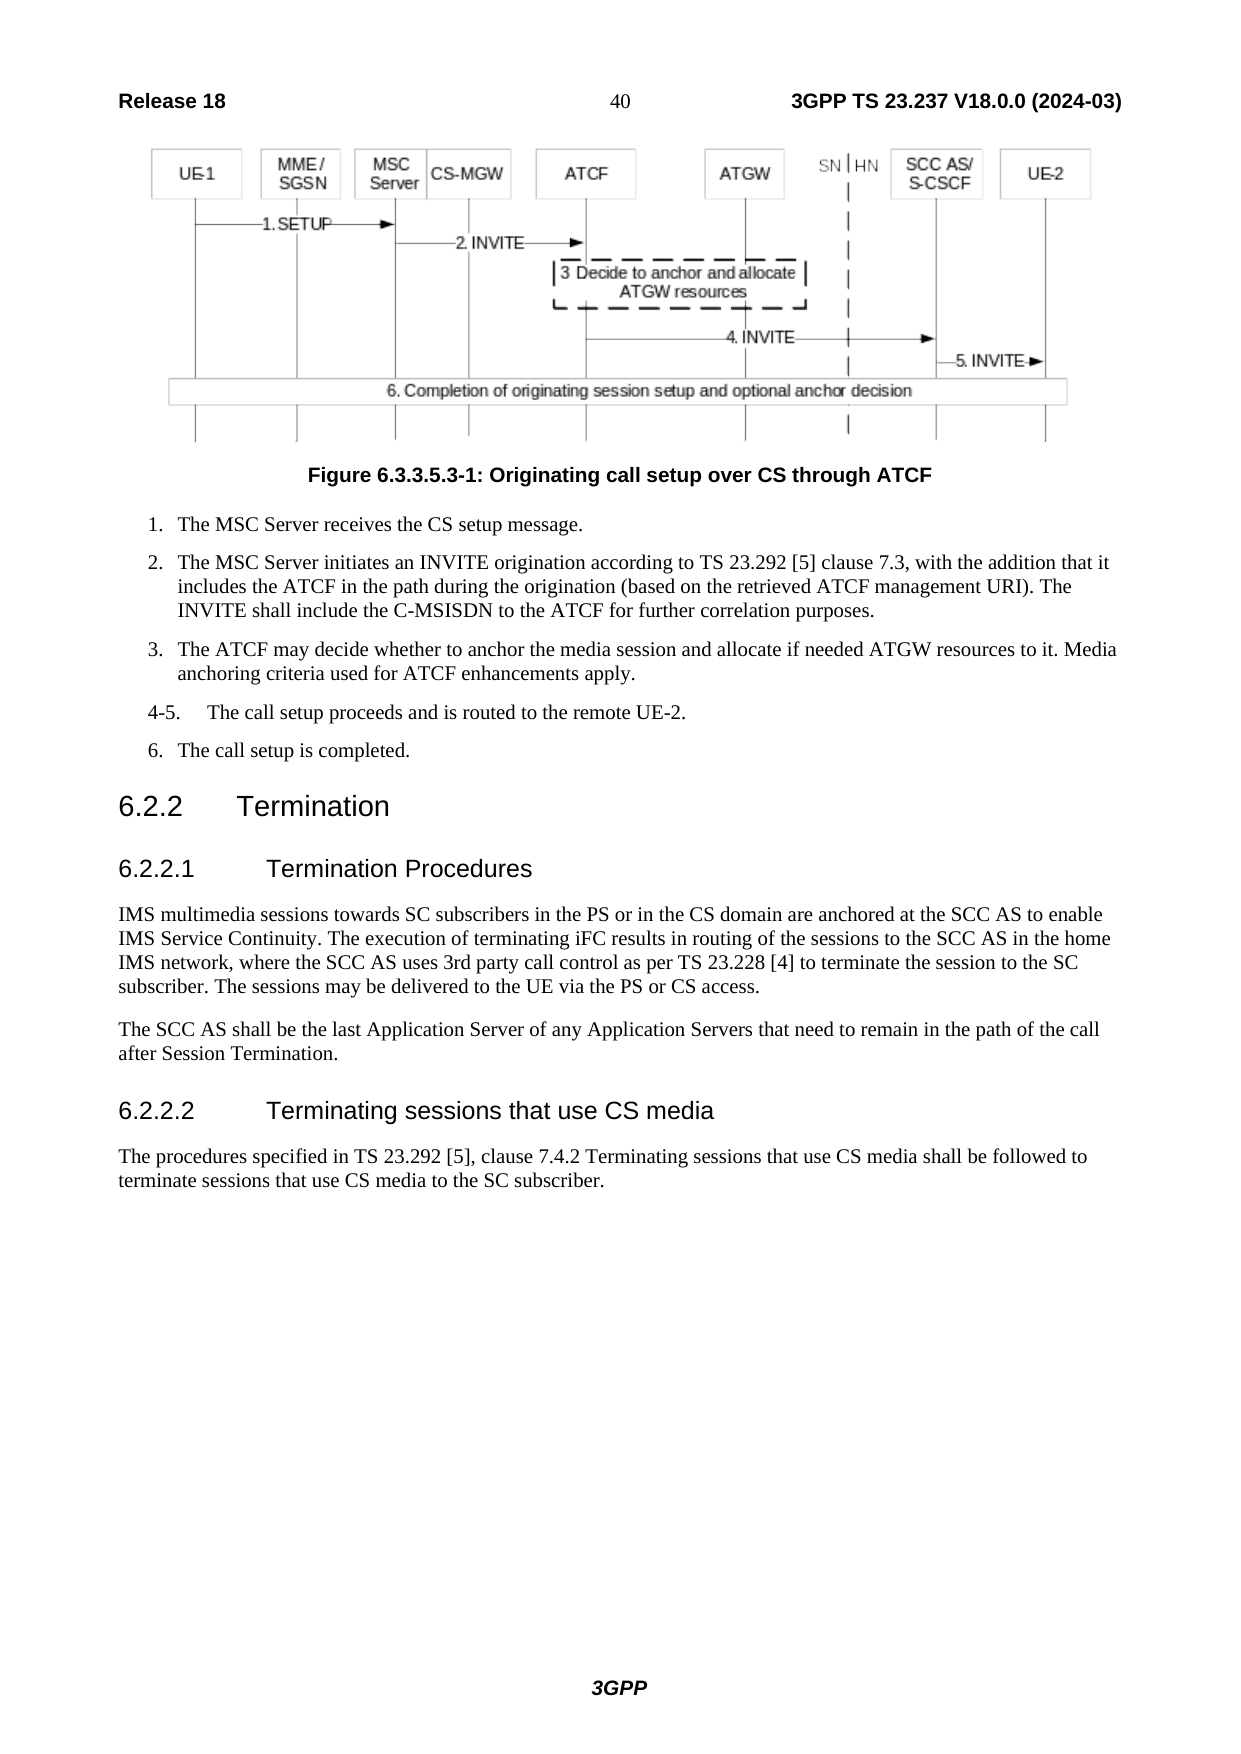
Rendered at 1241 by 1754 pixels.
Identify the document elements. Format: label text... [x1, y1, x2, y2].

subtitle 6.2.2.1 Termination Procedures [118, 854, 1122, 883]
text Figure 6.3.3.5.3-1: Originating call setup over CS through ATCF [118, 463, 1122, 487]
text The SCC AS shall be the last Application Server of any Application Servers that need to remain in the path of the call after Session Termination. [118, 1017, 1122, 1065]
text IMS multimedia sessions towards SC subscribers in the PS or in the CS domain are anchored at the SCC AS to enable IMS Service Continuity. The execution of terminating iFC results in routing of the sessions to the SCC AS in the home IMS network, where the SCC AS uses 3rd party call control as per TS 23.228 [4] to terminate the session to the SC subscriber. The sessions may be delivered to the UE via the PS or CS access. [118, 902, 1122, 998]
text 2. The MSC Server initiates an INVITE origination according to TS 23.292 [5] clause 7.3, with the addition that it includes the ATCF in the path during the origination (based on the retrieved ATCF management URI). The INVITE shall include the C-MSISDN to the ATCF for further correlation purposes. [148, 550, 1122, 622]
text 3. The ATCF may decide whether to anchor the media session and allocate if needed ATGW resources to it. Media anchoring criteria used for ATCF enhancements apply. [148, 637, 1122, 685]
text 6. The call setup is completed. [148, 738, 1122, 762]
text 4-5. The call setup proceeds and is routed to the remote UE-2. [148, 700, 1122, 724]
subtitle 6.2.2.2 Terminating sessions that use CS media [118, 1096, 1122, 1125]
subtitle 6.2.2 Termination [118, 789, 1122, 823]
text 1. The MSC Server receives the CS setup message. [148, 512, 1122, 536]
text The procedures specified in TS 23.292 [5], clause 7.4.2 Terminating sessions that use CS media shall be followed to terminate sessions that use CS media to the SC subscriber. [118, 1144, 1122, 1192]
